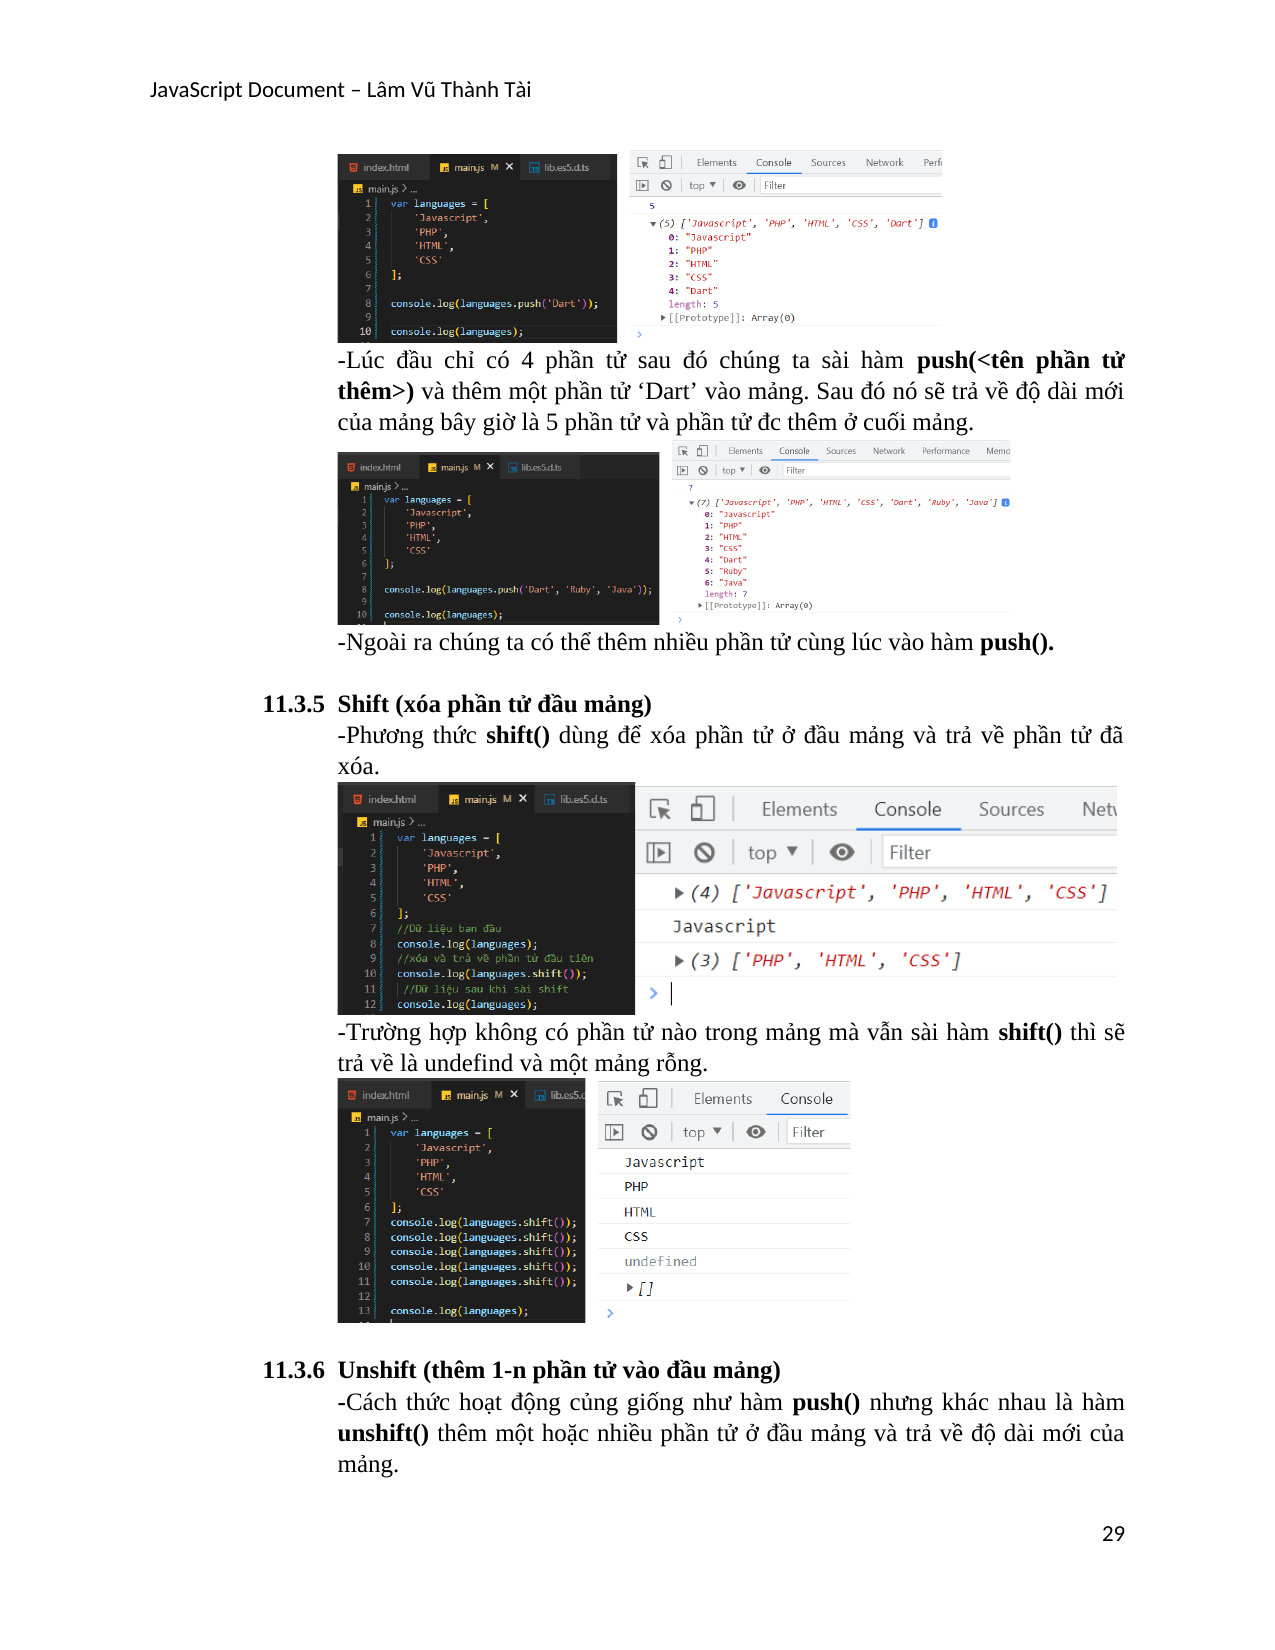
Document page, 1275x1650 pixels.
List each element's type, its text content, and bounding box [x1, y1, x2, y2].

picture [629, 150, 943, 343]
picture [337, 154, 618, 343]
list -Cách thức hoạt động củng giống như hàm push() nhưng khác nhau là hàm unshift() thêm một hoặc nhiều phần tử ở đầu mảng và trả về độ dài mới của mảng. [337, 1387, 1125, 1477]
picture [672, 438, 1011, 625]
list Unshift (thêm 1-n phần tử vào đầu mảng) [262, 1356, 1125, 1384]
list -Phương thức shift() dùng để xóa phần tử ở đầu mảng và trả về phần tử đã xóa. [337, 720, 1125, 780]
list Shift (xóa phần tử đầu mảng) [262, 689, 1125, 718]
list -Trường hợp không có phần tử nào trong mảng mà vẫn sài hàm shift() thì sẽ trả về là undefind và một mảng rỗng. [337, 1017, 1125, 1077]
picture [597, 1079, 851, 1323]
picture [337, 782, 1117, 1015]
picture [337, 1078, 586, 1323]
list -Lúc đầu chỉ có 4 phần tử sau đó chúng ta sài hàm push(<tên phần tử thêm>) và thêm một phần tử ‘Dart’ vào mảng. Sau đó nó sẽ trả về độ dài mới của mảng bây giờ là 5 phần tử và phần tử đc thêm ở cuối mảng. [337, 345, 1125, 436]
list -Ngoài ra chúng ta có thể thêm nhiều phần tử cùng lúc vào hàm push(). [337, 627, 1125, 656]
picture [337, 452, 660, 625]
